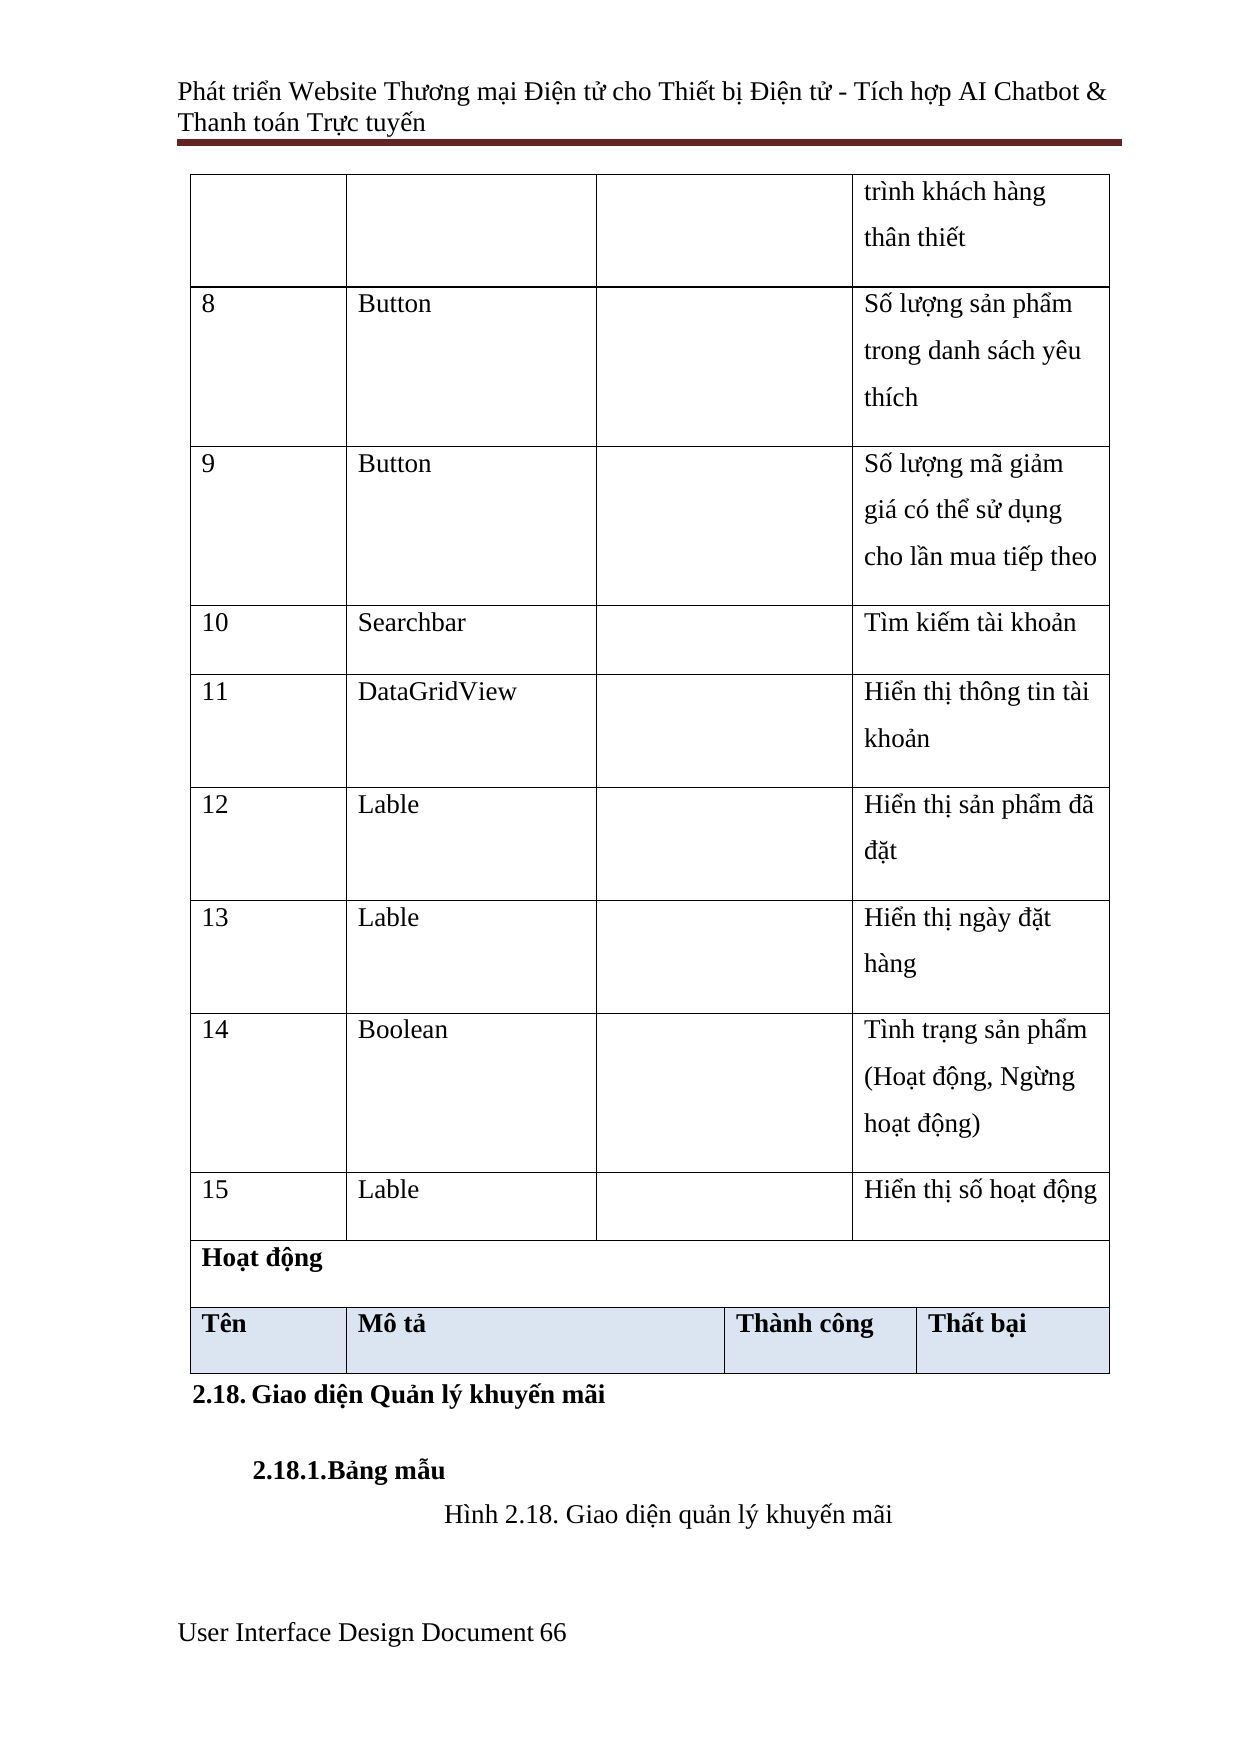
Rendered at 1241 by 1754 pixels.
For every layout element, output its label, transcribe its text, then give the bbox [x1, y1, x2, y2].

subtitle Bảng mẫu [252, 1454, 1122, 1485]
text Hình 2.18. Giao diện quản lý khuyến mãi [215, 1498, 1122, 1529]
subtitle Giao diện Quản lý khuyến mãi [192, 1378, 1122, 1409]
